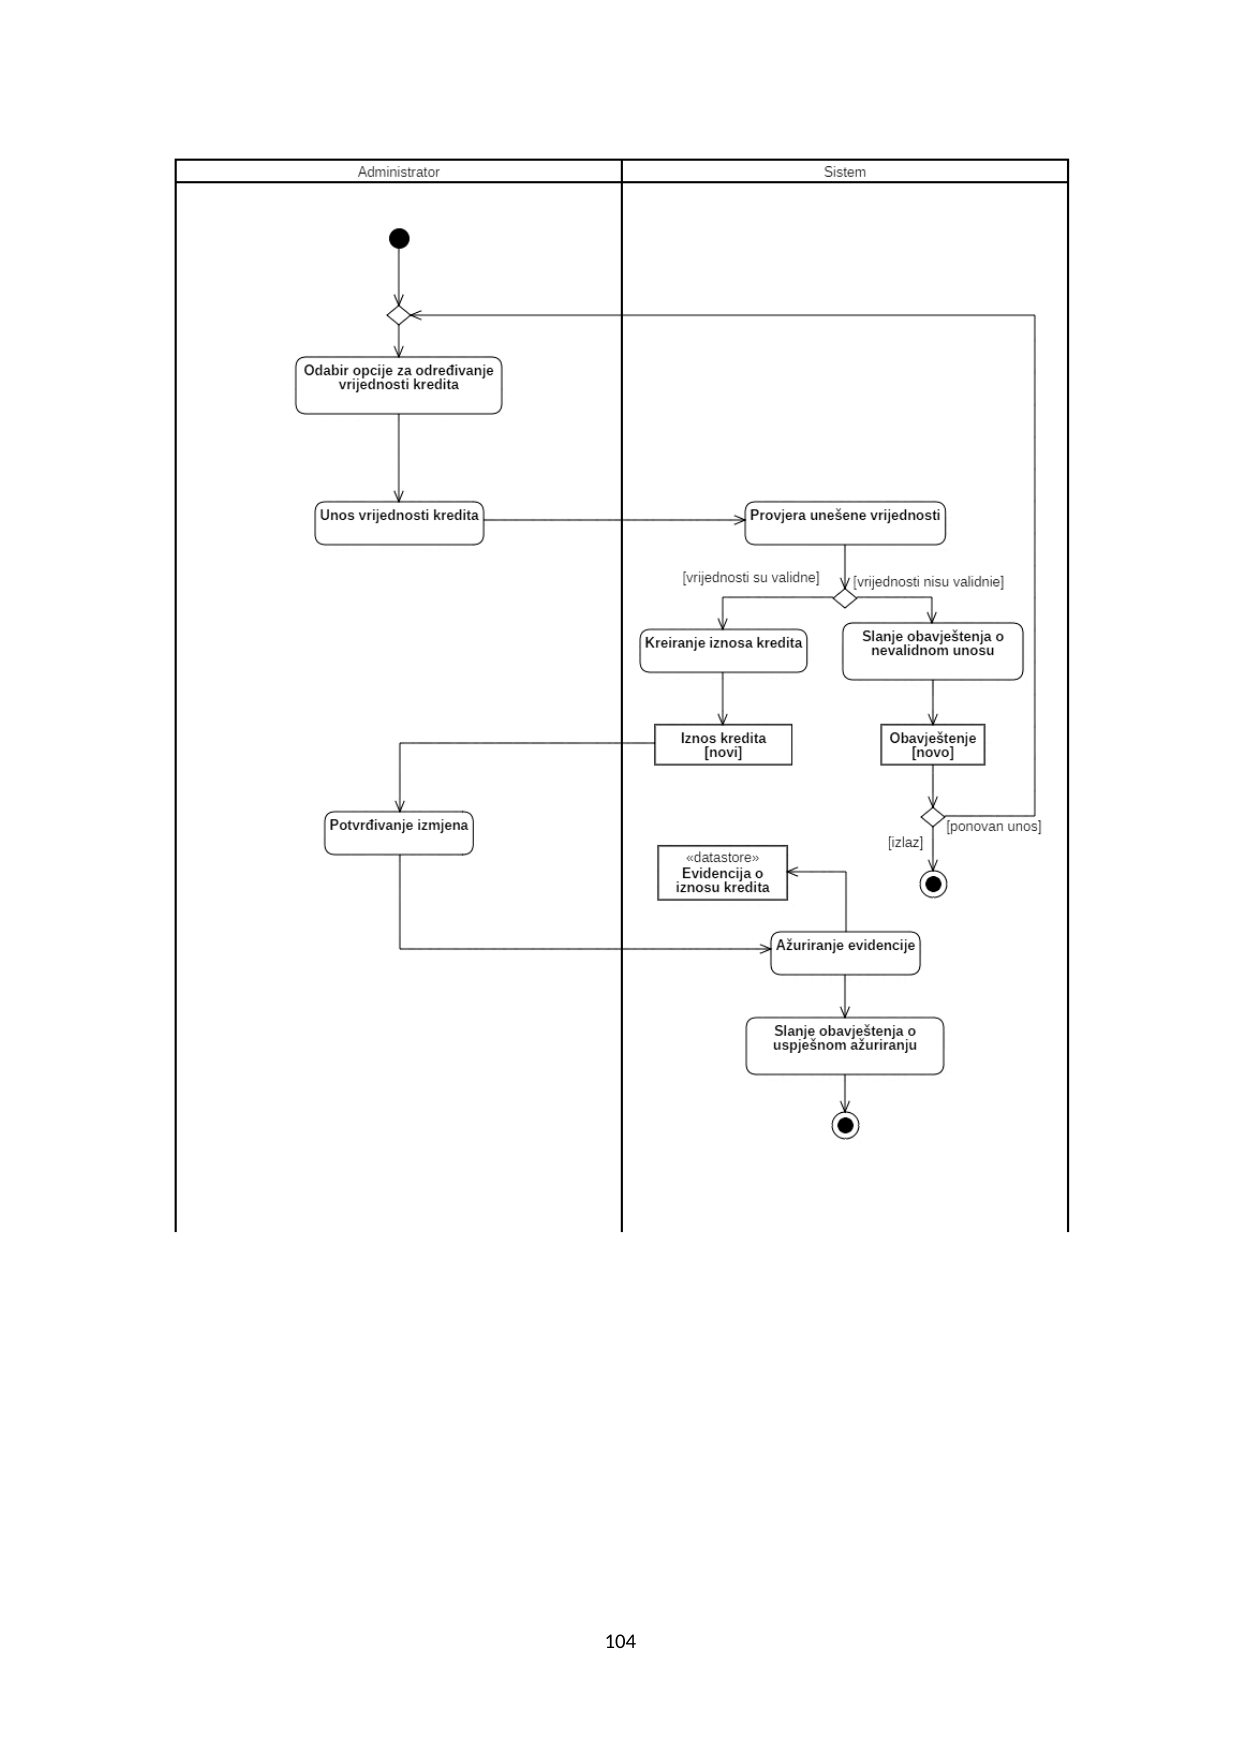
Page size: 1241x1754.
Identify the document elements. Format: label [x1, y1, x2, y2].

picture [165, 150, 1075, 1246]
